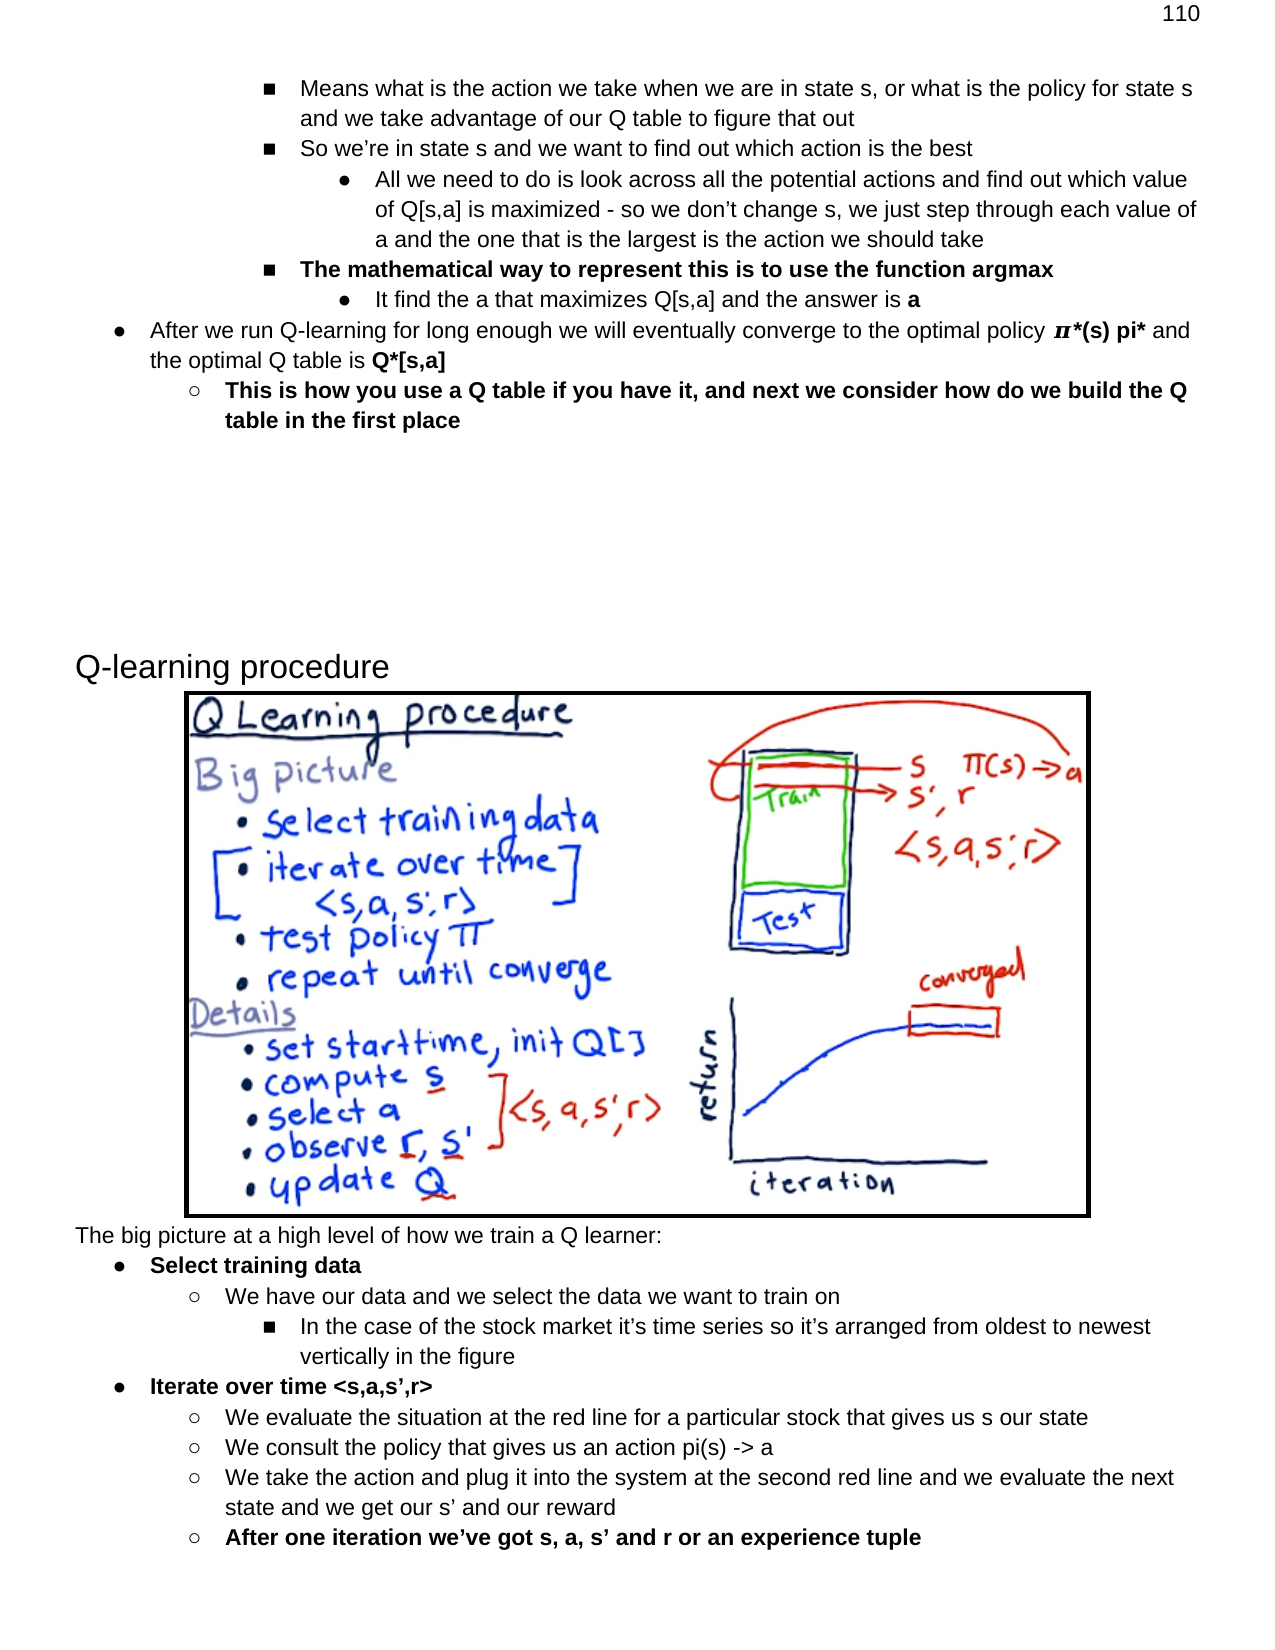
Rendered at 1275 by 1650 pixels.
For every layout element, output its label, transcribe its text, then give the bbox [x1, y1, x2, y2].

list Means what is the action we take when we are in state s, or what is the policy for state s and we take advantage of our Q table to figure that out [262, 75, 1200, 132]
picture [189, 695, 1086, 1214]
list We have our data and we select the data we want to train on [187, 1283, 1200, 1309]
list This is how you use a Q table if you have it, and next we consider how do we build the Q table in the first place [187, 377, 1200, 434]
list In the case of the stock market it’s time series so it’s arranged from oldest to newest vertically in the figure [262, 1313, 1200, 1369]
list After one iteration we’ve got s, a, s’ and r or an experience tuple [187, 1524, 1200, 1551]
text Q-learning procedure [75, 647, 1200, 685]
list We consult the policy that gives us an action pi(s) -> a [187, 1434, 1200, 1460]
list So we’re in state s and we want to find out which action is the best [262, 135, 1200, 162]
list After we run Q-learning for long enough we will eventually converge to the optimal policy 𝝅*(s) pi* and the optimal Q table is Q*[s,a] [112, 317, 1200, 373]
list It find the a that maximizes Q[s,a] and the answer is a [337, 286, 1200, 313]
list All we need to do is look across all the potential actions and find out which value of Q[s,a] is maximized - so we don’t change s, we just step through each value of a and the one that is the largest is the action we should take [337, 166, 1200, 252]
list Select training data [112, 1252, 1200, 1279]
list We evaluate the situation at the red line for a particular stock that gives us s our state [187, 1403, 1200, 1430]
list We take the action and plug it into the system at the second red line and we evaluate the next state and we get our s’ and our reward [187, 1464, 1200, 1520]
list Iterate over time <s,a,s’,r> [112, 1373, 1200, 1399]
list The mathematical way to represent this is to use the function argmax [262, 256, 1200, 283]
text The big picture at a high level of how we train a Q learner: [75, 1222, 1200, 1248]
